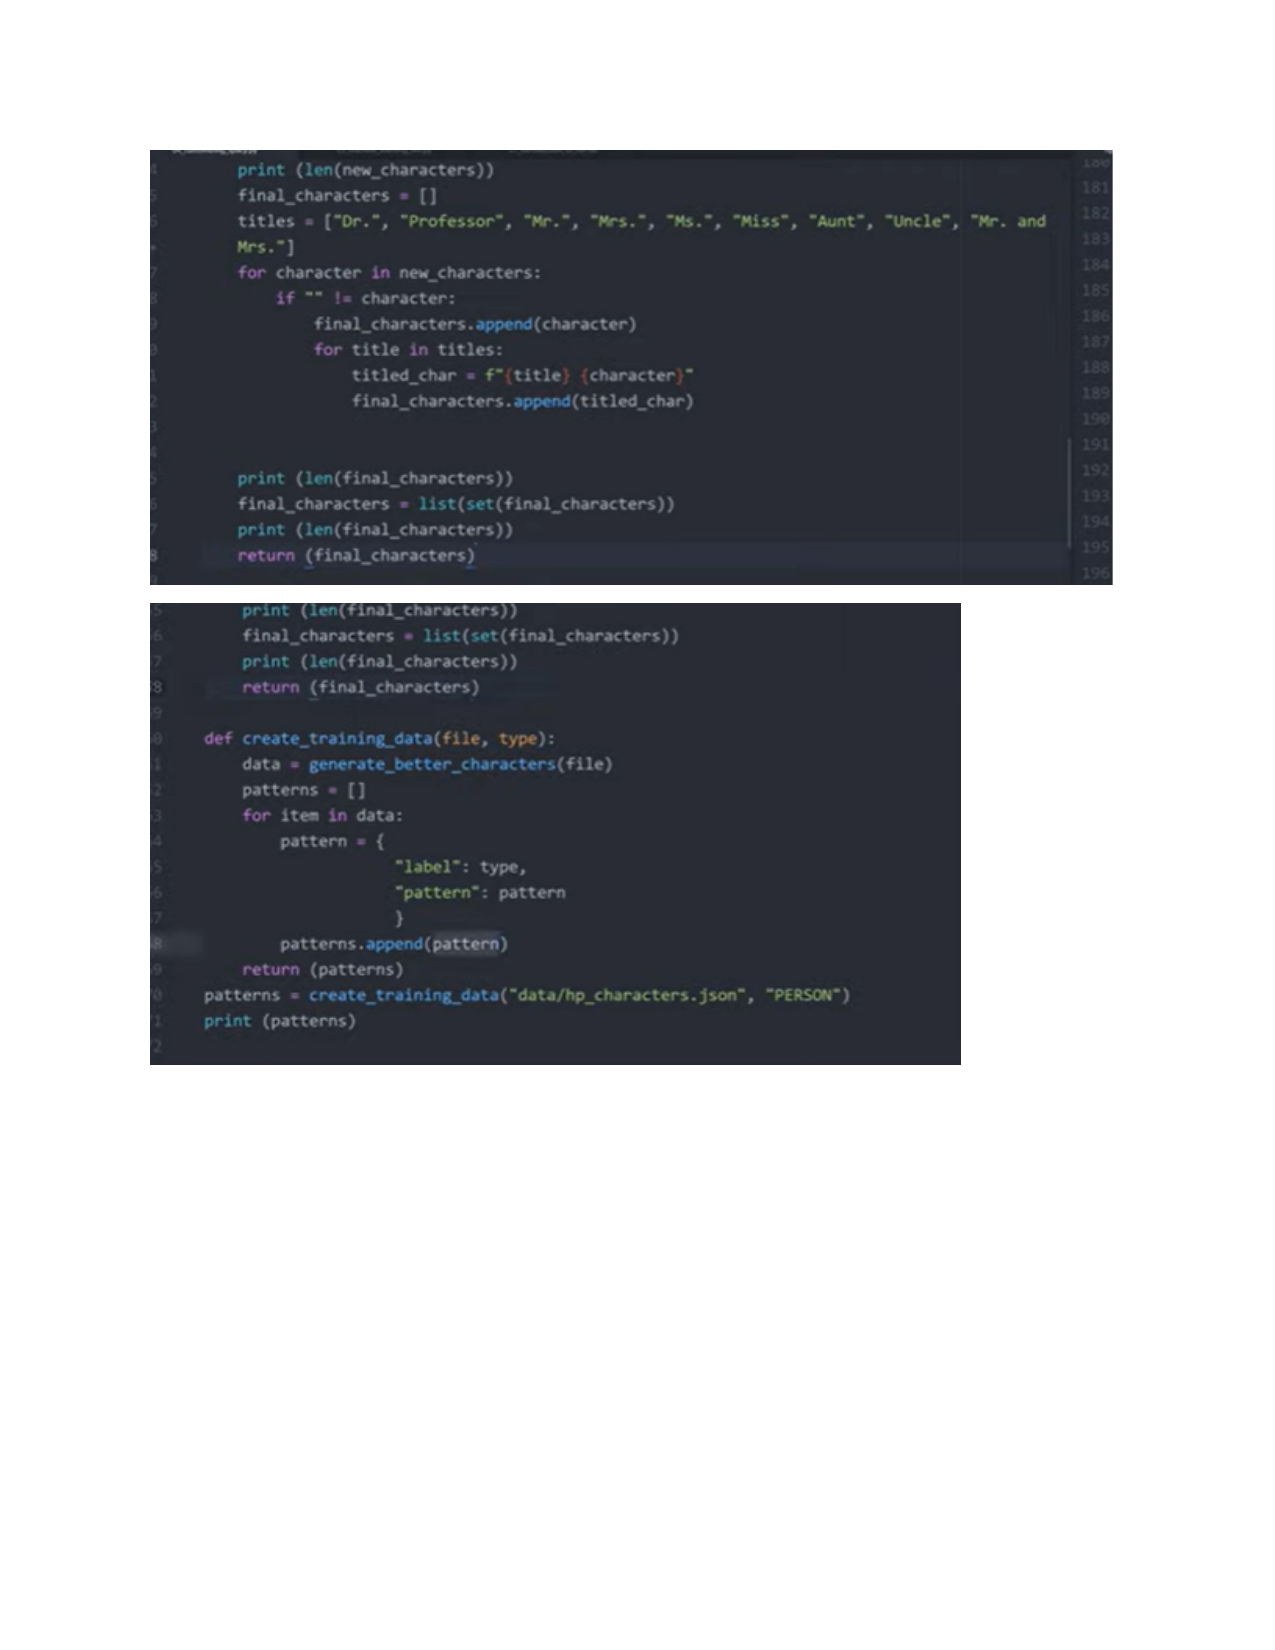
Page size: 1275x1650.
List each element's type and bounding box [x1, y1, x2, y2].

picture [150, 603, 961, 1065]
picture [150, 150, 1113, 585]
